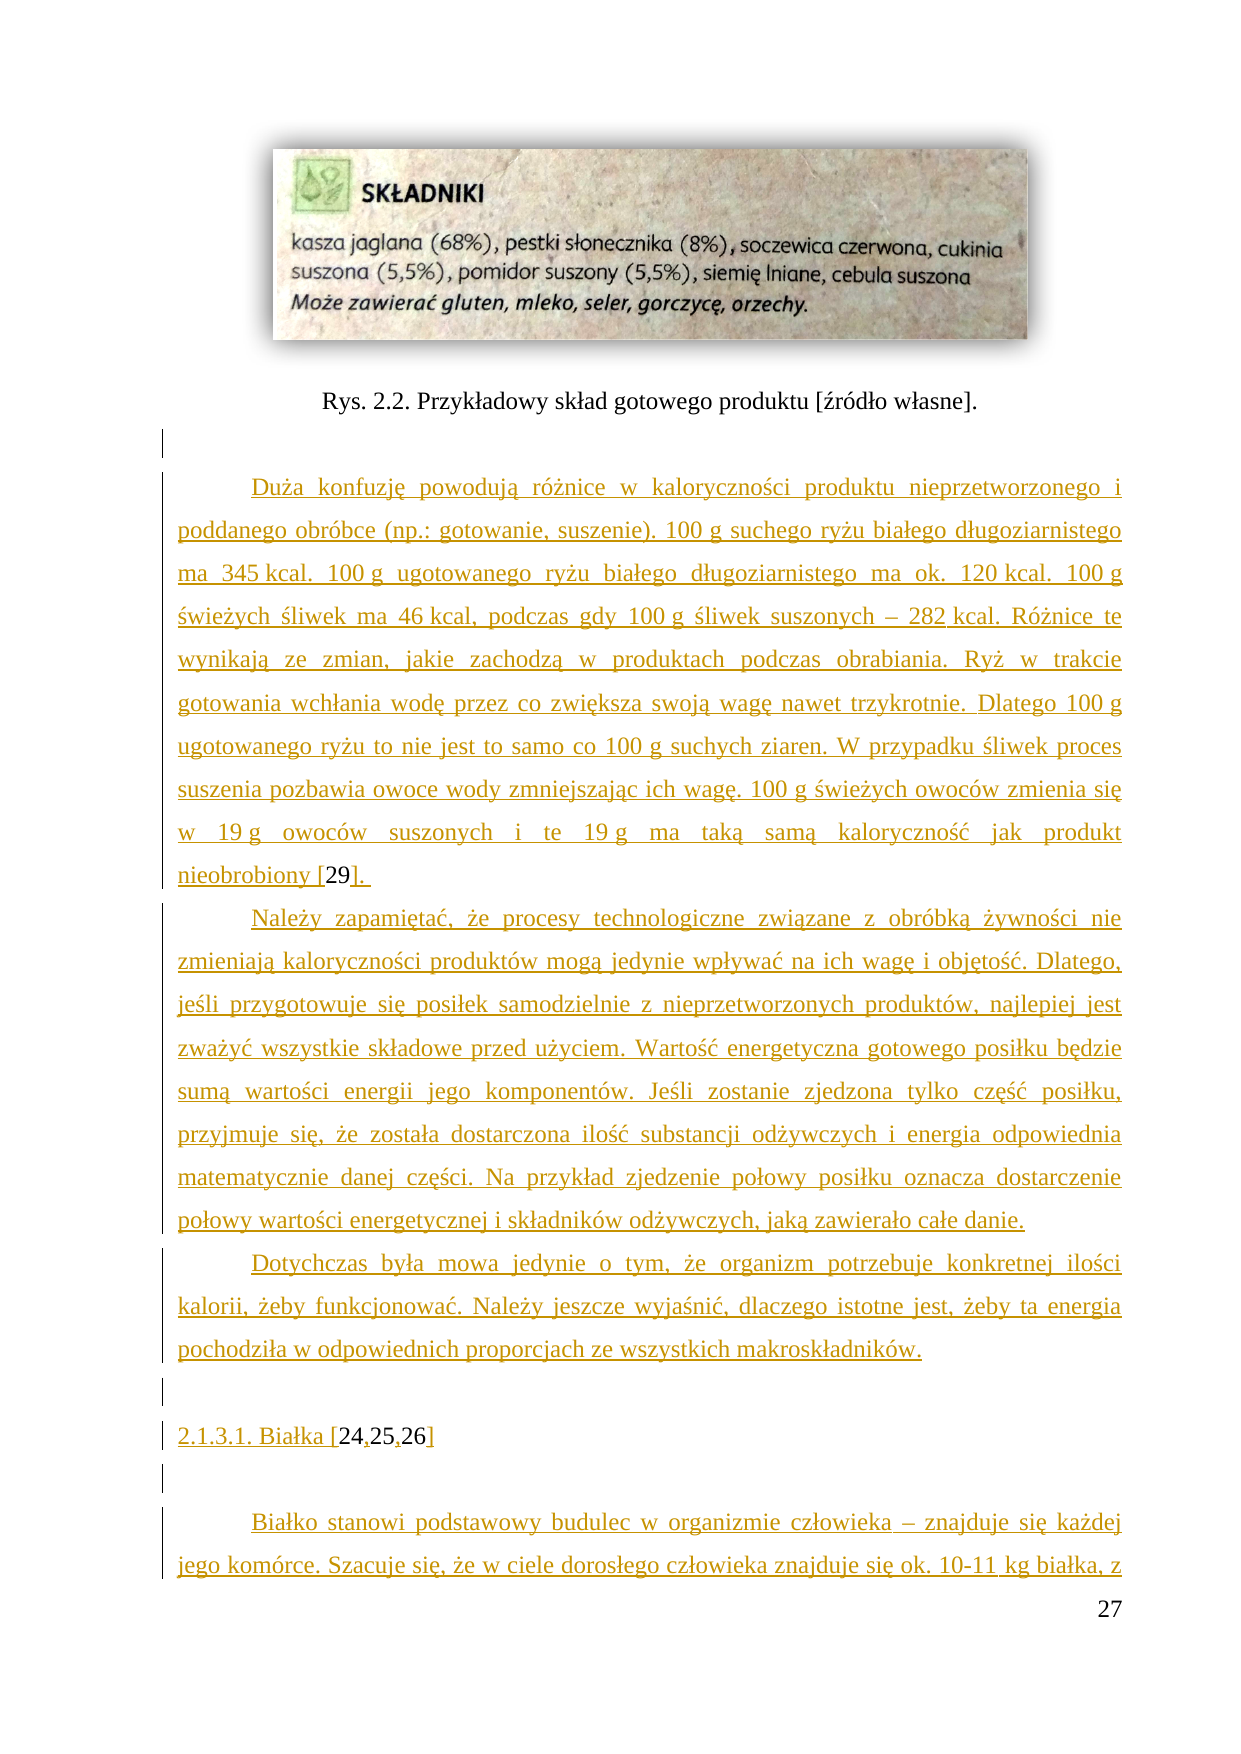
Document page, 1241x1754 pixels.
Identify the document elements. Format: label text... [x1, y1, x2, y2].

text 29 [177, 627, 1122, 669]
text 29 [177, 800, 1122, 842]
subtitle 242526 [177, 1421, 1122, 1449]
text 29 [177, 670, 1122, 713]
text 29 [177, 541, 1122, 583]
text Rys. 2.2. Przykładowy skład gotowego produktu [źródło własne]. [177, 386, 1122, 414]
text 29 [177, 472, 1122, 540]
text 29 [177, 843, 1122, 889]
text 29 [177, 714, 1122, 756]
text 29 [177, 757, 1122, 799]
picture [273, 149, 1028, 340]
text 29 [177, 584, 1122, 626]
